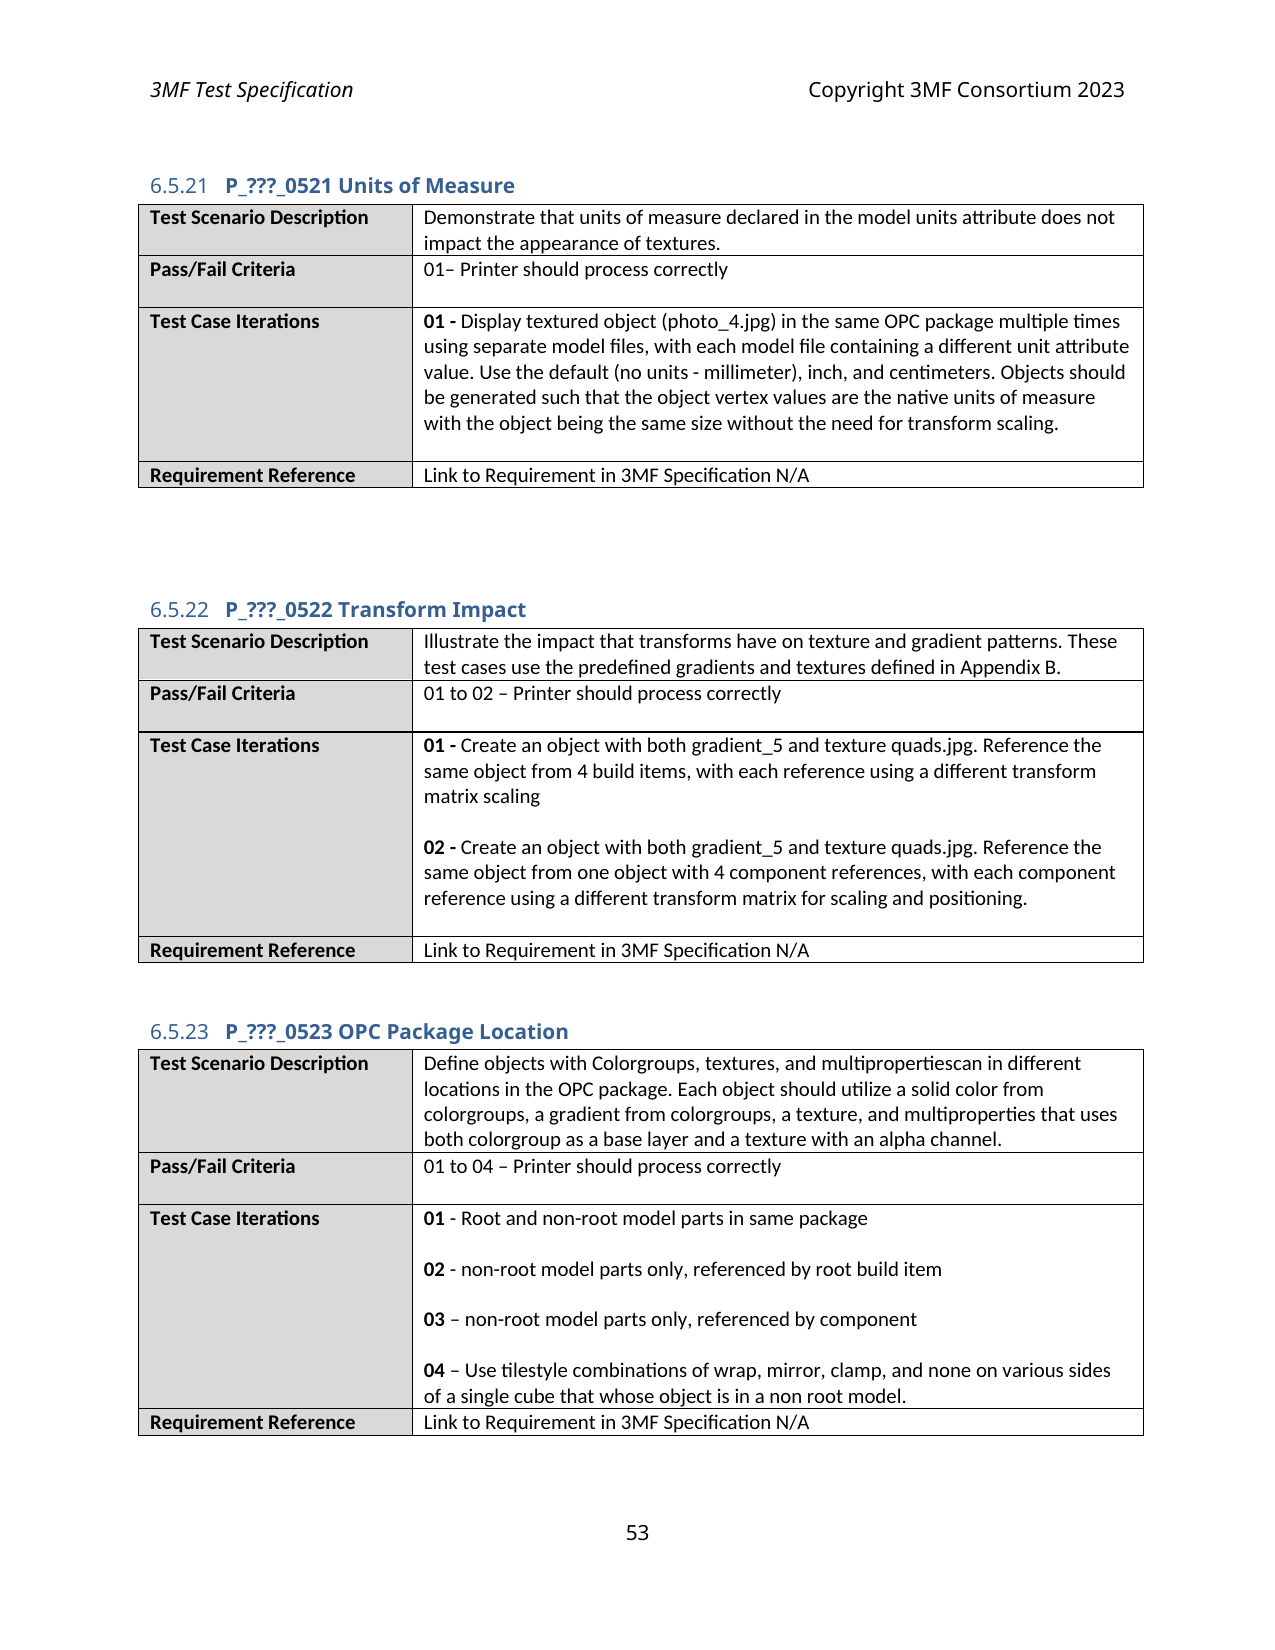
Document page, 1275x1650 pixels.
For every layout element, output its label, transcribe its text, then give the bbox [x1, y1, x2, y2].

table_cell Pass/Fail Criteria [139, 1153, 412, 1204]
table_header Define objects with Colorgroups, textures, and multipropertiescan in different locations in the OPC package. Each object should utilize a solid color from colorgroups, a gradient from colorgroups, a texture, and multiproperties that uses both colorgroup as a base layer and a texture with an alpha channel. [413, 1050, 1143, 1152]
table_cell Pass/Fail Criteria [139, 256, 412, 307]
table_cell Test Case Iterations [139, 1205, 412, 1408]
table_header Test Scenario Description [139, 205, 412, 255]
subtitle P_???_0523 OPC Package Location [150, 1017, 1125, 1045]
table_cell 01 - Create an object with both gradient_5 and texture quads.jpg. Reference the same object from 4 build items, with each reference using a different transform matrix scaling 02 - Create an object with both gradient_5 and texture quads.jpg. Reference the same object from one object with 4 component references, with each component reference using a different transform matrix for scaling and positioning. [413, 733, 1143, 936]
table_cell 01– Printer should process correctly [413, 256, 1143, 307]
table_cell 01 to 04 – Printer should process correctly [413, 1153, 1143, 1204]
table_cell Link to Requirement in 3MF Specification N/A [413, 1409, 1143, 1435]
table_cell 01 - Display textured object (photo_4.jpg) in the same OPC package multiple times using separate model files, with each model file containing a different unit attribute value. Use the default (no units - millimeter), inch, and centimeters. Objects should be generated such that the object vertex values are the native units of measure with the object being the same size without the need for transform scaling. [413, 308, 1143, 461]
subtitle P_???_0521 Units of Measure [150, 171, 1125, 199]
table_cell Requirement Reference [139, 1409, 412, 1435]
table_cell Link to Requirement in 3MF Specification N/A [413, 937, 1143, 962]
table_cell Requirement Reference [139, 462, 412, 487]
table_header Illustrate the impact that transforms have on texture and gradient patterns. These test cases use the predefined gradients and textures defined in Appendix B. [413, 629, 1143, 679]
table_cell 01 to 02 – Printer should process correctly [413, 681, 1143, 731]
table_cell Link to Requirement in 3MF Specification N/A [413, 462, 1143, 487]
table_header Test Scenario Description [139, 1050, 412, 1152]
table_cell Test Case Iterations [139, 308, 412, 461]
table_cell Test Case Iterations [139, 733, 412, 936]
table_header Test Scenario Description [139, 629, 412, 679]
table_header Demonstrate that units of measure declared in the model units attribute does not impact the appearance of textures. [413, 205, 1143, 255]
subtitle P_???_0522 Transform Impact [150, 595, 1125, 623]
table_cell Requirement Reference [139, 937, 412, 962]
table_cell Pass/Fail Criteria [139, 681, 412, 731]
table_cell 01 - Root and non-root model parts in same package 02 - non-root model parts only, referenced by root build item 03 – non-root model parts only, referenced by component 04 – Use tilestyle combinations of wrap, mirror, clamp, and none on various sides of a single cube that whose object is in a non root model. [413, 1205, 1143, 1408]
